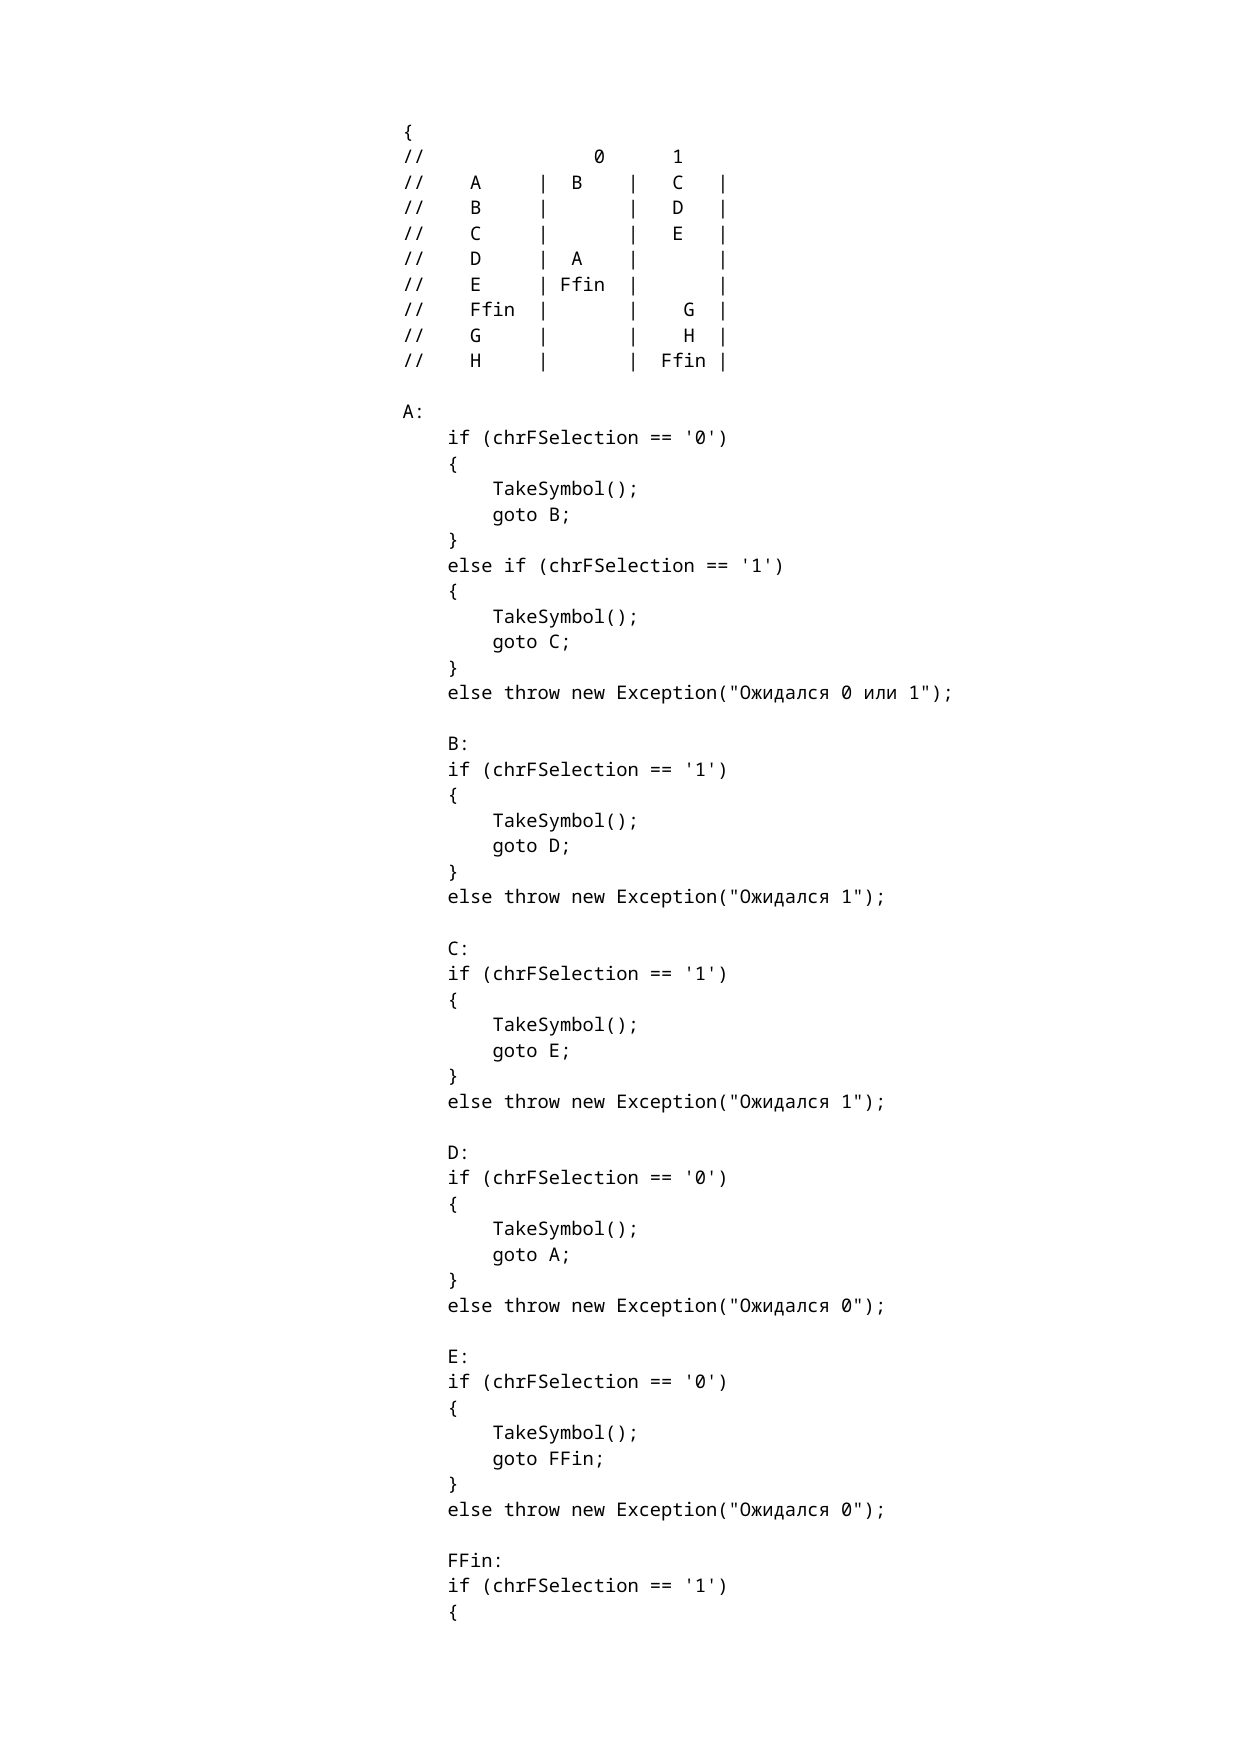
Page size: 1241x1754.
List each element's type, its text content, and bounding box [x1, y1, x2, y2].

text // 0 1 [177, 144, 1152, 169]
text else throw new Exception("Ожидался 1"); [177, 884, 1152, 909]
text } [177, 1062, 1152, 1088]
text D: [177, 1139, 1152, 1164]
text { [177, 118, 1152, 144]
text if (chrFSelection == '0') [177, 1164, 1152, 1190]
text goto B; [177, 501, 1152, 526]
text // D | A | | [177, 246, 1152, 271]
text E: [177, 1343, 1152, 1369]
text // G | | H | [177, 322, 1152, 348]
text // C | | E | [177, 220, 1152, 246]
text } [177, 1267, 1152, 1292]
text } [177, 526, 1152, 552]
text if (chrFSelection == '0') [177, 1369, 1152, 1394]
text // B | | D | [177, 195, 1152, 220]
text } [177, 654, 1152, 679]
text TakeSymbol(); [177, 1216, 1152, 1241]
text else if (chrFSelection == '1') [177, 552, 1152, 577]
text { [177, 1394, 1152, 1420]
text { [177, 1190, 1152, 1216]
text { [177, 986, 1152, 1011]
text } [177, 1471, 1152, 1496]
text // E | Ffin | | [177, 271, 1152, 297]
text else throw new Exception("Ожидался 0"); [177, 1496, 1152, 1522]
text FFin: [177, 1547, 1152, 1573]
text A: [177, 399, 1152, 424]
text { [177, 577, 1152, 603]
text goto D; [177, 833, 1152, 858]
text // Ffin | | G | [177, 297, 1152, 322]
text TakeSymbol(); [177, 1011, 1152, 1037]
text goto E; [177, 1037, 1152, 1062]
text TakeSymbol(); [177, 603, 1152, 628]
text } [177, 858, 1152, 884]
text if (chrFSelection == '1') [177, 960, 1152, 986]
text C: [177, 935, 1152, 960]
text { [177, 450, 1152, 475]
text // A | B | C | [177, 169, 1152, 195]
text goto FFin; [177, 1445, 1152, 1471]
text if (chrFSelection == '1') [177, 756, 1152, 782]
text { [177, 782, 1152, 807]
text TakeSymbol(); [177, 807, 1152, 833]
text { [177, 1598, 1152, 1624]
text else throw new Exception("Ожидался 1"); [177, 1088, 1152, 1113]
text goto C; [177, 628, 1152, 654]
text else throw new Exception("Ожидался 0 или 1"); [177, 679, 1152, 705]
text // H | | Ffin | [177, 348, 1152, 373]
text goto A; [177, 1241, 1152, 1267]
text else throw new Exception("Ожидался 0"); [177, 1292, 1152, 1318]
text if (chrFSelection == '0') [177, 424, 1152, 450]
text B: [177, 731, 1152, 756]
text if (chrFSelection == '1') [177, 1573, 1152, 1598]
text TakeSymbol(); [177, 475, 1152, 501]
text TakeSymbol(); [177, 1420, 1152, 1445]
